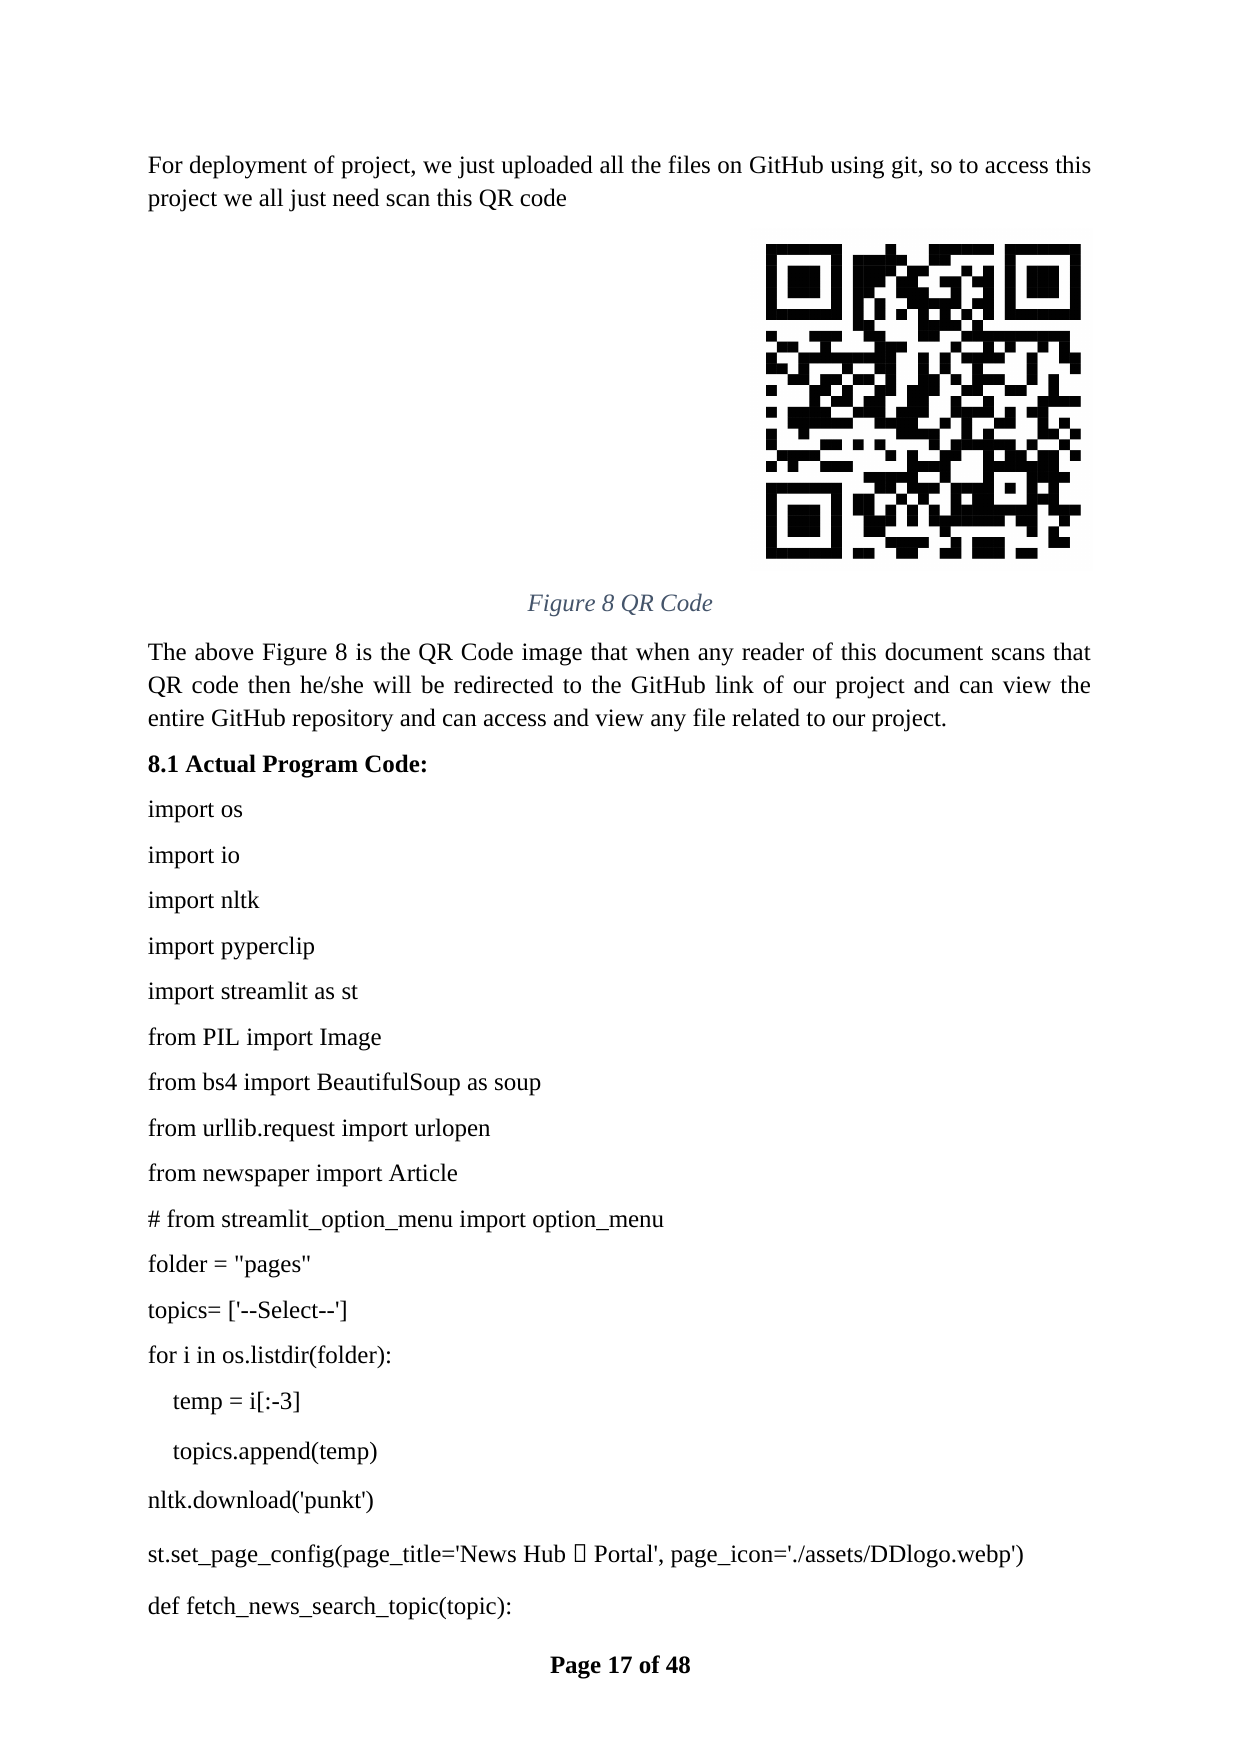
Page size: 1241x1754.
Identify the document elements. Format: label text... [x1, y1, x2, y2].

text import pyperclip [148, 931, 1092, 960]
text topics.append(temp) [148, 1436, 1092, 1464]
text The above Figure 8 is the QR Code image that when any reader of this document scans that QR code then he/she will be redirected to the GitHub link of our project and can view the entire GitHub repository and can access and view any file related to our project. [148, 637, 1092, 732]
text def fetch_news_search_topic(topic): [148, 1591, 1092, 1620]
text folder = "pages" [148, 1249, 1092, 1278]
text st.set_page_config(page_title='News Hub 📰 Portal', page_icon='./assets/DDlogo.webp') [148, 1535, 1092, 1569]
text temp = i[:-3] [148, 1386, 1092, 1415]
text topics= ['--Select--'] [148, 1295, 1092, 1324]
text 8.1 Actual Program Code: [148, 749, 1092, 778]
text from newspaper import Article [148, 1158, 1092, 1187]
text # from streamlit_option_menu import option_menu [148, 1204, 1092, 1233]
text from bs4 import BeautifulSoup as soup [148, 1067, 1092, 1096]
text from urllib.request import urlopen [148, 1113, 1092, 1142]
text from PIL import Image [148, 1022, 1092, 1051]
text import io [148, 840, 1092, 869]
text for i in os.listdir(folder): [148, 1341, 1092, 1369]
text import os [148, 794, 1092, 823]
text import nltk [148, 885, 1092, 914]
text For deployment of project, we just uploaded all the files on GitHub using git, so to access this project we all just need scan this QR code [148, 150, 1092, 212]
text nltk.download('punkt') [148, 1486, 1092, 1514]
text import streamlit as st [148, 976, 1092, 1005]
text Figure 8 QR Code [148, 588, 1092, 616]
picture [750, 228, 1093, 571]
